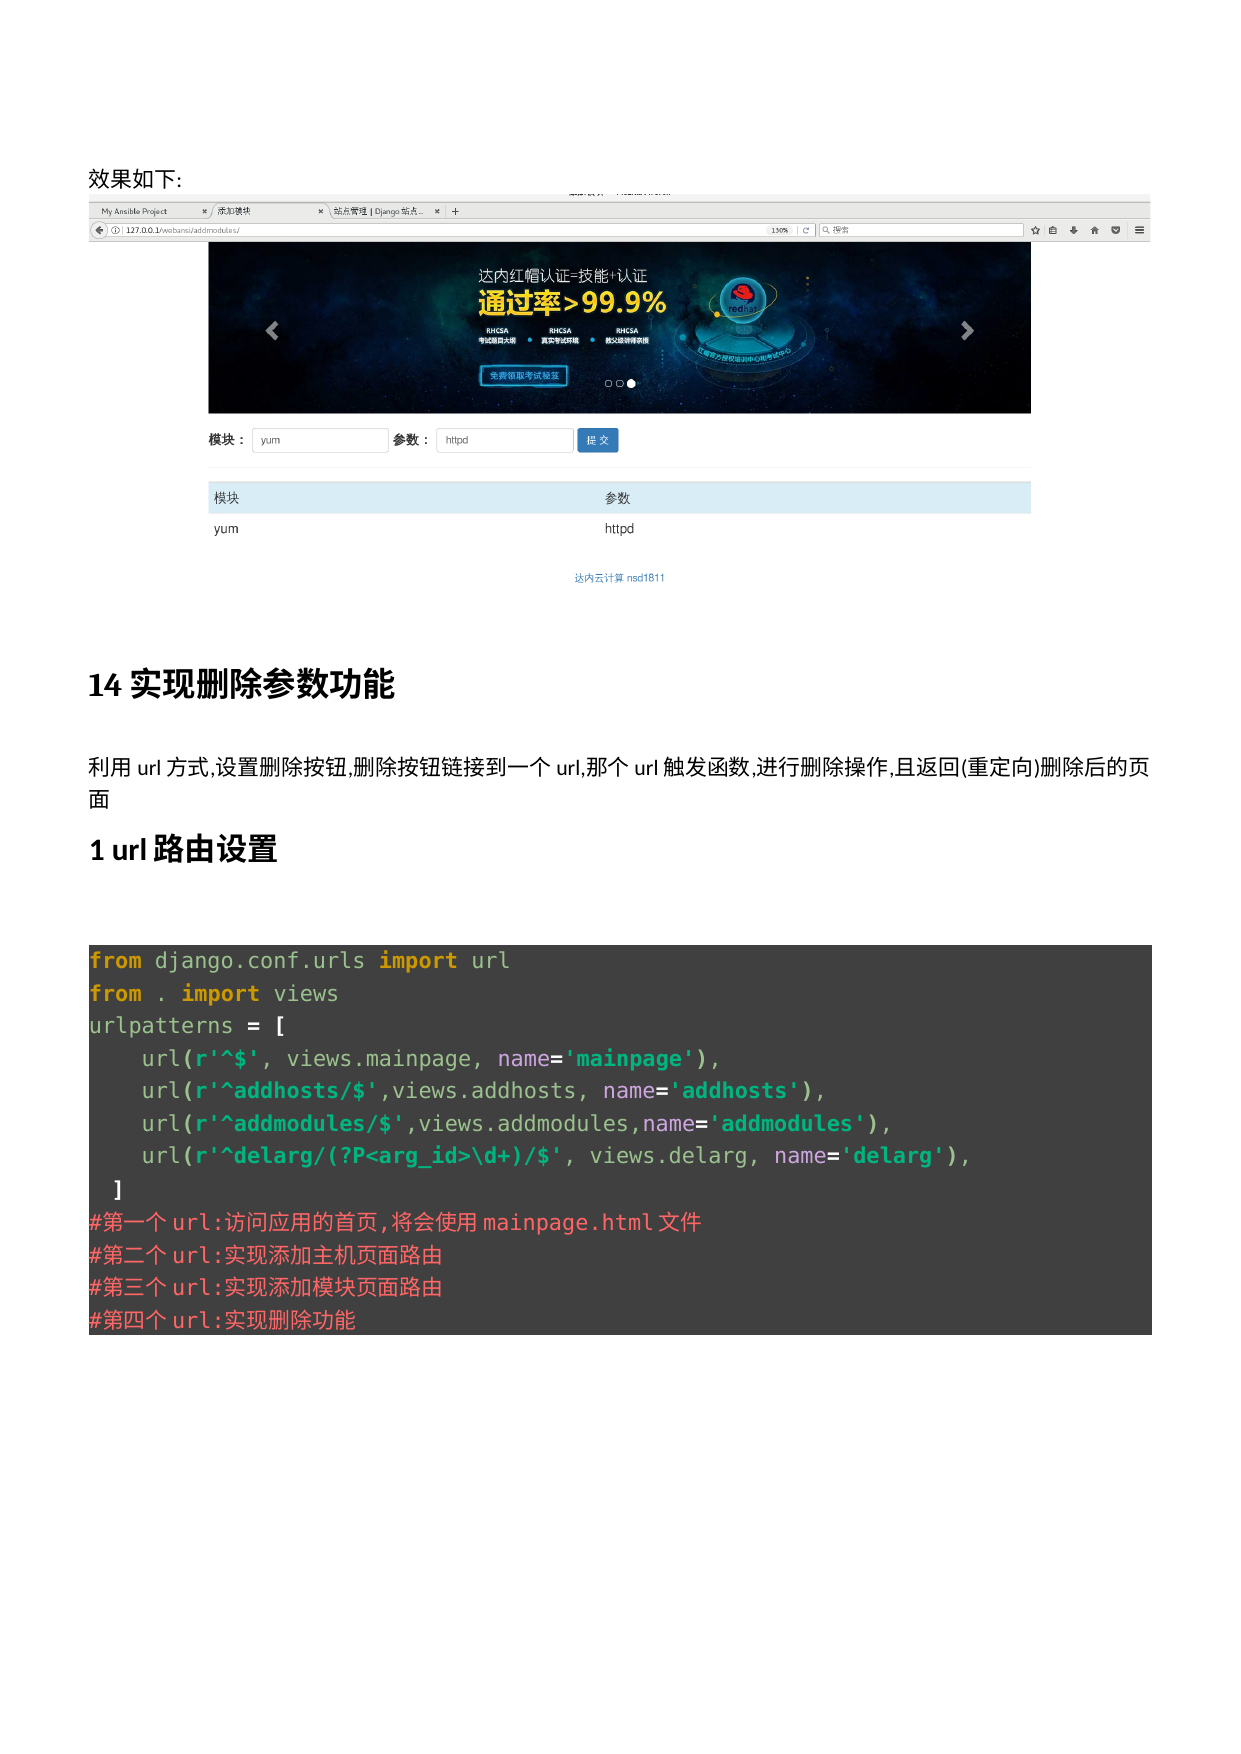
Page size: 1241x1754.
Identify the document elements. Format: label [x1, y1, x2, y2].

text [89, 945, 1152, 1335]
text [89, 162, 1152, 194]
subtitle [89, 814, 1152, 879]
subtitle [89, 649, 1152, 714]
picture [88, 194, 1151, 590]
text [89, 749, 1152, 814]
